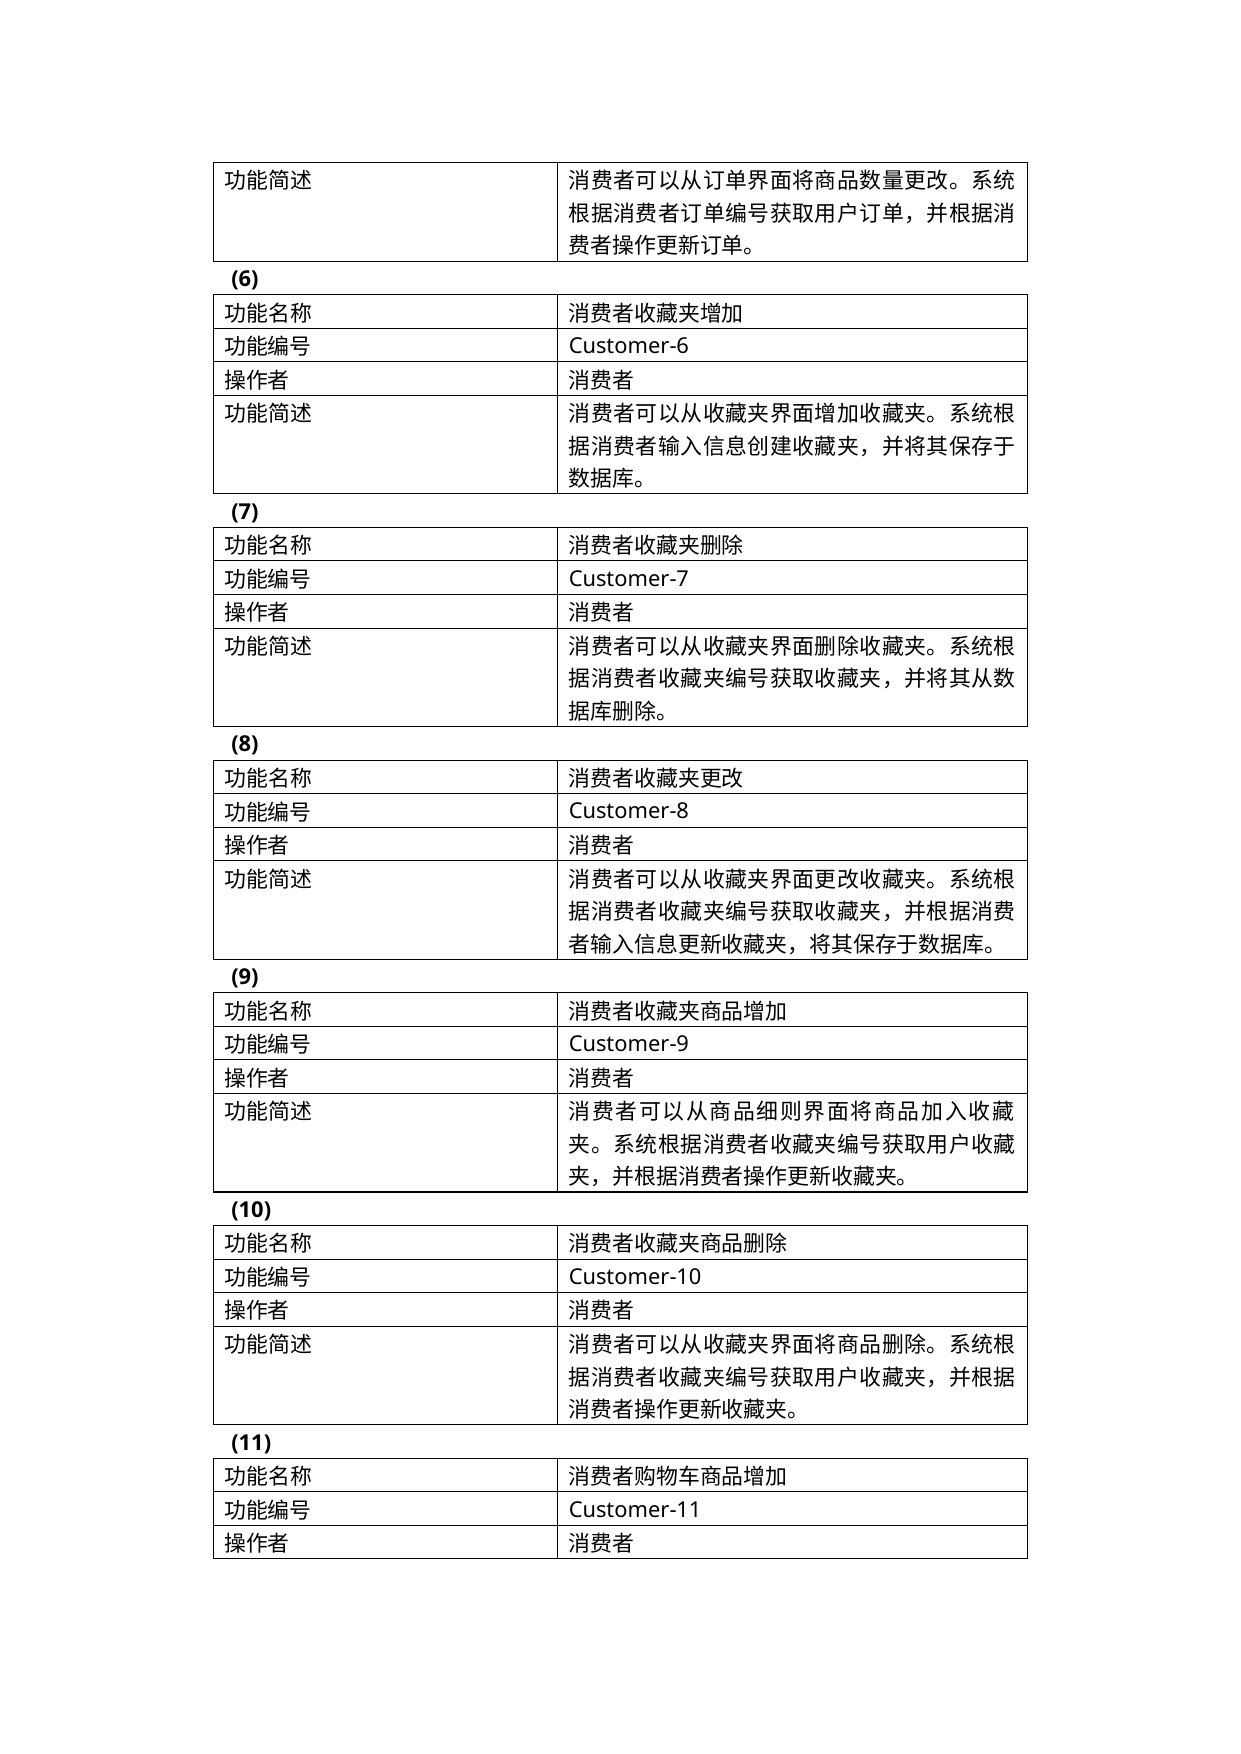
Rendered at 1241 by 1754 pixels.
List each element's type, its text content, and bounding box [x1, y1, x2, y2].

table_cell 消费者 [558, 1060, 1027, 1093]
table_cell 消费者可以从收藏夹界面增加收藏夹。系统根据消费者输入信息创建收藏夹，并将其保存于数据库。 [558, 396, 1027, 493]
table_header 功能名称 [214, 1459, 557, 1491]
table_cell 消费者 [558, 595, 1027, 627]
table_cell 消费者 [558, 1526, 1027, 1558]
table_header 功能名称 [214, 528, 557, 560]
table_cell 功能编号 [214, 1260, 557, 1292]
table_cell 功能简述 [214, 1094, 557, 1191]
table_cell 功能简述 [214, 163, 557, 261]
list (8) [231, 727, 1053, 759]
table_header 消费者收藏夹删除 [558, 528, 1027, 560]
table_header 功能名称 [214, 1226, 557, 1258]
table_header 消费者收藏夹增加 [558, 295, 1027, 328]
table_cell 操作者 [214, 595, 557, 627]
table_cell 操作者 [214, 362, 557, 395]
table_cell 消费者 [558, 362, 1027, 395]
table_cell 消费者可以从商品细则界面将商品加入收藏夹。系统根据消费者收藏夹编号获取用户收藏夹，并根据消费者操作更新收藏夹。 [558, 1094, 1027, 1191]
list (7) [231, 494, 1053, 527]
table_cell Customer-10 [558, 1260, 1027, 1292]
table_cell 功能编号 [214, 561, 557, 594]
table_cell Customer-11 [558, 1492, 1027, 1525]
table_cell 功能简述 [214, 629, 557, 726]
table_cell Customer-7 [558, 561, 1027, 594]
table_cell 消费者可以从收藏夹界面将商品删除。系统根据消费者收藏夹编号获取用户收藏夹，并根据消费者操作更新收藏夹。 [558, 1327, 1027, 1424]
table_cell 消费者可以从收藏夹界面更改收藏夹。系统根据消费者收藏夹编号获取收藏夹，并根据消费者输入信息更新收藏夹，将其保存于数据库。 [558, 861, 1027, 959]
list (6) [231, 262, 1053, 294]
table_cell 功能编号 [214, 794, 557, 827]
table_cell 功能编号 [214, 329, 557, 361]
table_header 功能名称 [214, 761, 557, 793]
table_header 消费者收藏夹商品增加 [558, 993, 1027, 1026]
table_cell 功能简述 [214, 1327, 557, 1424]
list (9) [231, 960, 1053, 992]
table_cell 消费者 [558, 828, 1027, 860]
table_cell 操作者 [214, 828, 557, 860]
table_cell 操作者 [214, 1526, 557, 1558]
list (11) [231, 1425, 1053, 1458]
table_cell Customer-8 [558, 794, 1027, 827]
table_header 功能名称 [214, 295, 557, 328]
table_header 消费者收藏夹商品删除 [558, 1226, 1027, 1258]
table_cell 操作者 [214, 1060, 557, 1093]
table_header 消费者购物车商品增加 [558, 1459, 1027, 1491]
table_cell 功能简述 [214, 861, 557, 959]
table_cell Customer-9 [558, 1027, 1027, 1059]
list (10) [231, 1192, 1053, 1225]
table_cell 功能简述 [214, 396, 557, 493]
table_header 功能名称 [214, 993, 557, 1026]
table_cell Customer-6 [558, 329, 1027, 361]
table_cell 操作者 [214, 1293, 557, 1326]
table_cell 消费者可以从订单界面将商品数量更改。系统根据消费者订单编号获取用户订单，并根据消费者操作更新订单。 [558, 163, 1027, 261]
table_cell 功能编号 [214, 1492, 557, 1525]
table_cell 功能编号 [214, 1027, 557, 1059]
table_header 消费者收藏夹更改 [558, 761, 1027, 793]
table_cell 消费者可以从收藏夹界面删除收藏夹。系统根据消费者收藏夹编号获取收藏夹，并将其从数据库删除。 [558, 629, 1027, 726]
table_cell 消费者 [558, 1293, 1027, 1326]
